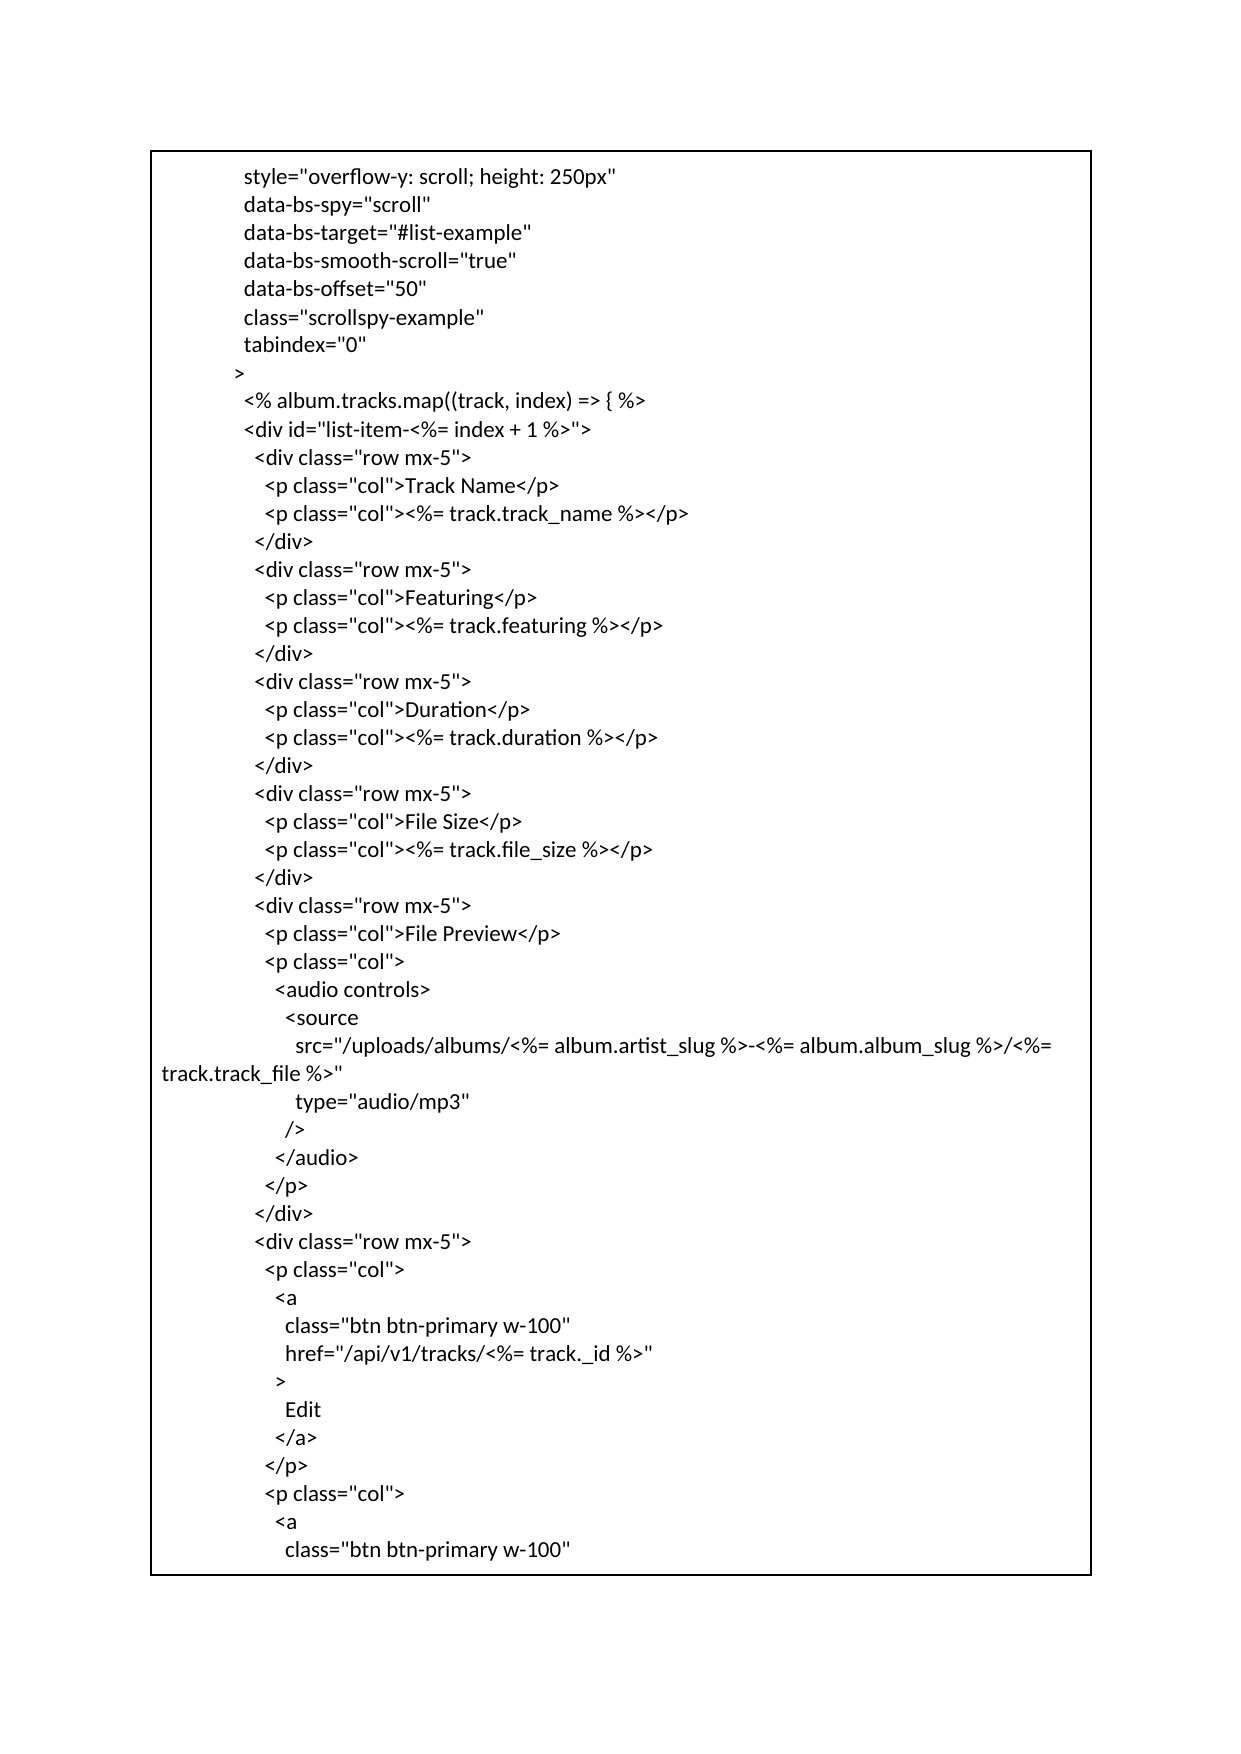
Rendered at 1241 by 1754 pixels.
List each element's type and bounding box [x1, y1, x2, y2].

table_cell [152, 152, 1090, 1574]
